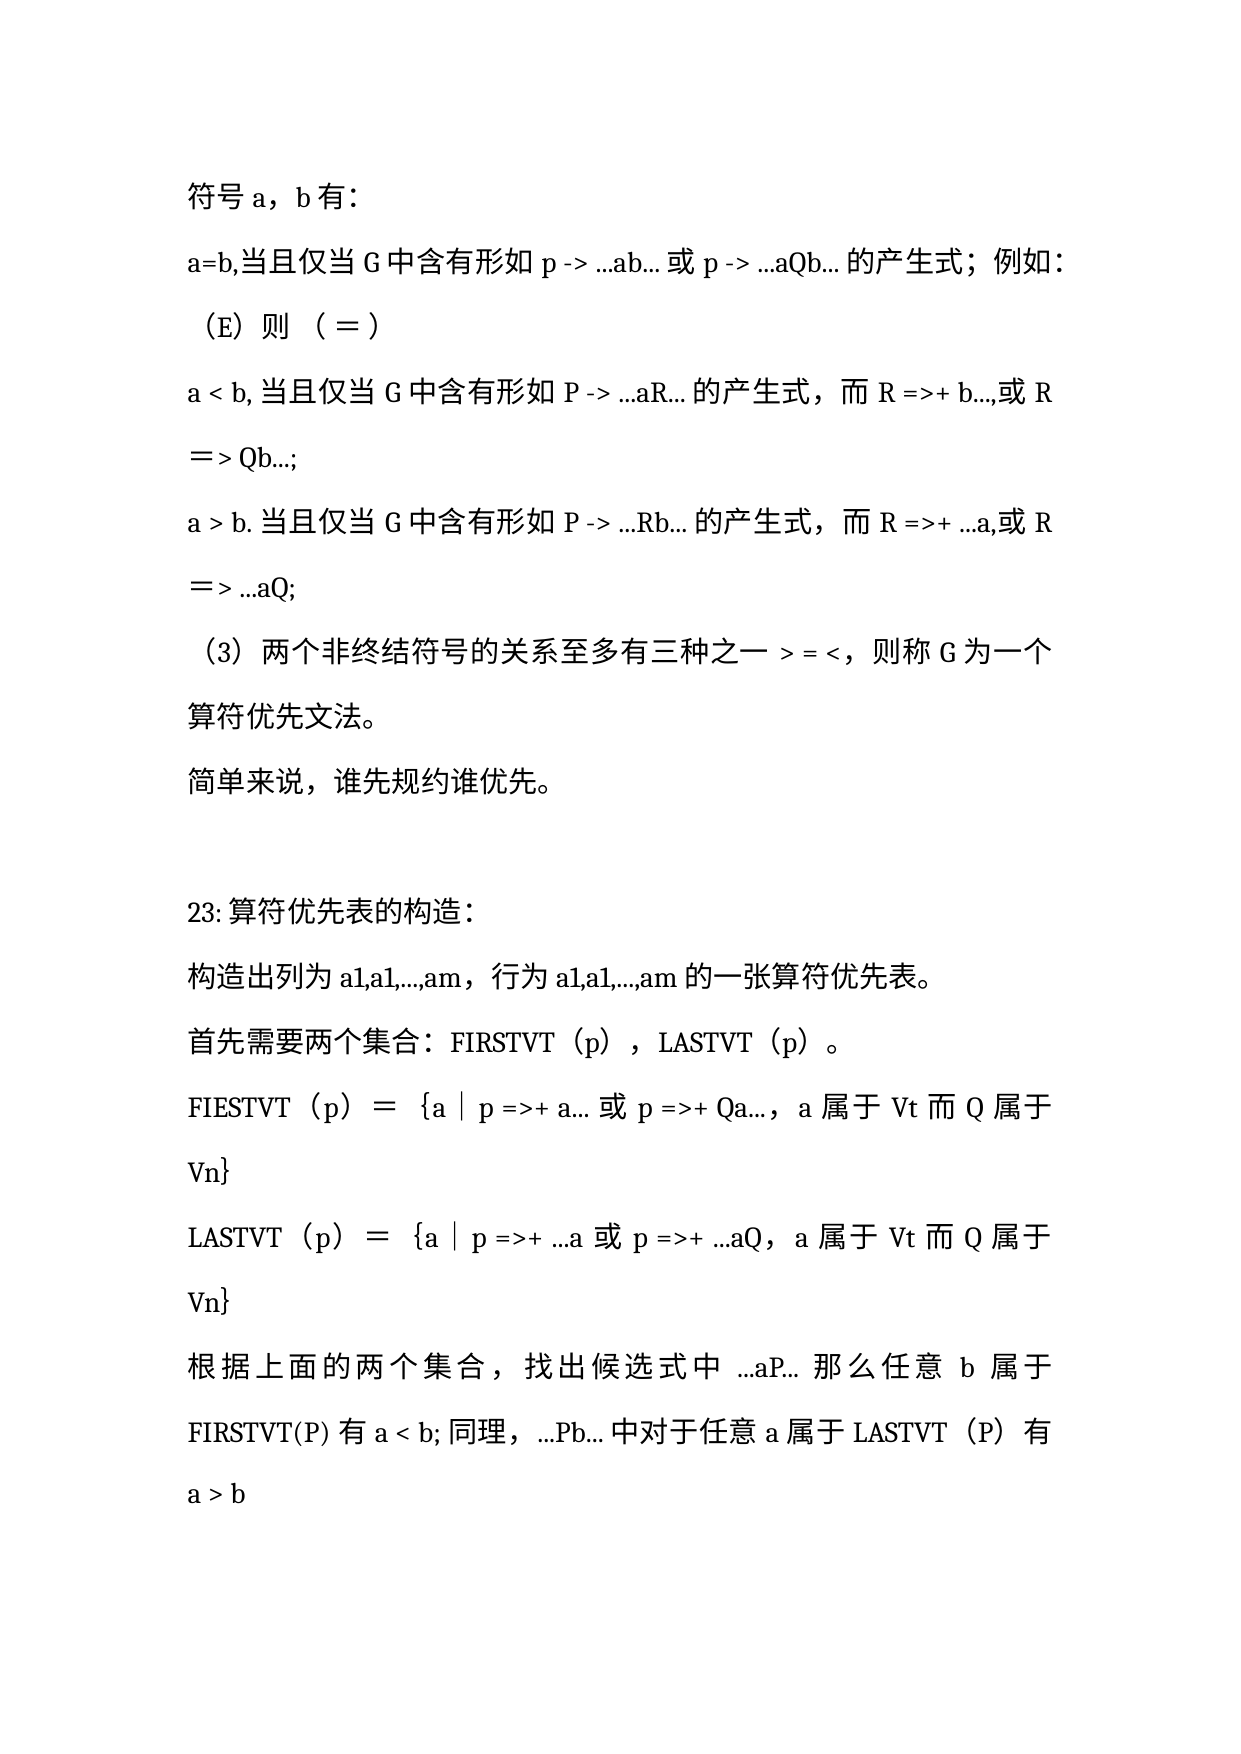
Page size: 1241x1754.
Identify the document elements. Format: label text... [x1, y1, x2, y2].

text FIESTVT（p）＝｛a｜p =>+ a... 或 p =>+ Qa...，a 属于 Vt 而 Q 属于 Vn｝ [187, 1072, 1053, 1202]
text （3）两个非终结符号的关系至多有三种之一 > = <，则称 G 为一个算符优先文法。 [187, 617, 1053, 747]
text 首先需要两个集合：FIRSTVT（p），LASTVT（p）。 [187, 1007, 1053, 1072]
text 23: 算符优先表的构造： [187, 877, 1053, 942]
text a < b, 当且仅当 G 中含有形如 P -> ...aR... 的产生式，而 R =>+ b...,或 R ＝> Qb...; [187, 357, 1053, 487]
text LASTVT（p）＝｛a｜p =>+ ...a 或 p =>+ ...aQ，a 属于 Vt 而 Q 属于 Vn｝ [187, 1202, 1053, 1332]
text a=b,当且仅当 G 中含有形如 p -> ...ab... 或 p -> ...aQb... 的产生式；例如：（E）则 （ ＝ ） [187, 227, 1053, 357]
text 根据上面的两个集合，找出候选式中 ...aP... 那么任意 b 属于 FIRSTVT(P) 有 a < b; 同理，...Pb... 中对于任意 a 属于 LASTVT（P）有 a > b [187, 1332, 1053, 1527]
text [187, 162, 1053, 227]
text 简单来说，谁先规约谁优先。 [187, 747, 1053, 812]
text 构造出列为 a1,a1,...,am，行为 a1,a1,...,am 的一张算符优先表。 [187, 942, 1053, 1007]
text a > b. 当且仅当 G 中含有形如 P -> ...Rb... 的产生式，而 R =>+ ...a,或 R ＝> ...aQ; [187, 487, 1053, 617]
